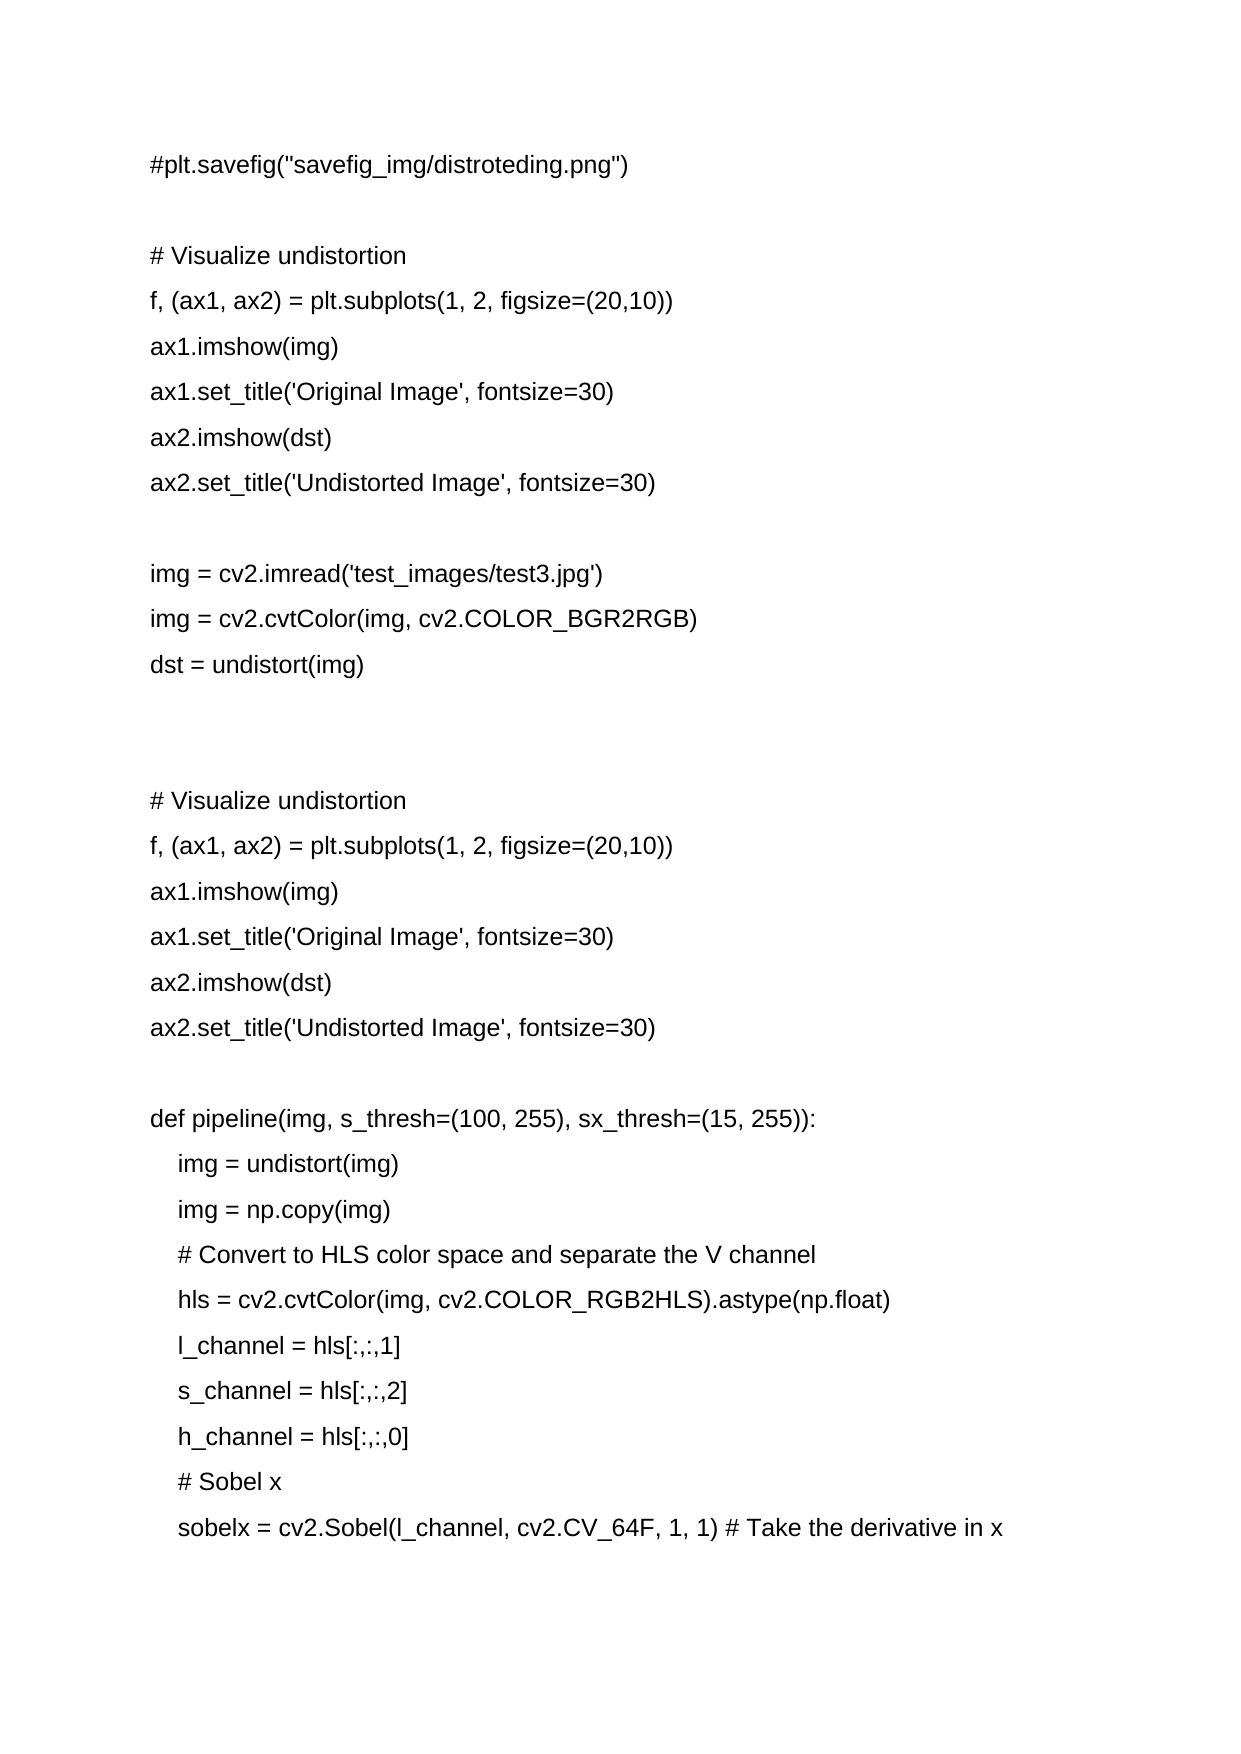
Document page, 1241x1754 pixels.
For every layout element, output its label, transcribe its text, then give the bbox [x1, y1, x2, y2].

text ax2.imshow(dst) [150, 967, 1090, 996]
text l_channel = hls[:,:,1] [150, 1331, 1090, 1359]
text hls = cv2.cvtColor(img, cv2.COLOR_RGB2HLS).astype(np.float) [150, 1285, 1090, 1314]
text def pipeline(img, s_thresh=(100, 255), sx_thresh=(15, 255)): [150, 1104, 1090, 1132]
text img = undistort(img) [150, 1149, 1090, 1178]
text ax2.set_title('Undistorted Image', fontsize=30) [150, 468, 1090, 497]
text ax2.set_title('Undistorted Image', fontsize=30) [150, 1013, 1090, 1042]
text h_channel = hls[:,:,0] [150, 1422, 1090, 1450]
text # Sobel x [150, 1467, 1090, 1496]
text sobelx = cv2.Sobel(l_channel, cv2.CV_64F, 1, 1) # Take the derivative in x [150, 1512, 1090, 1541]
text ax1.set_title('Original Image', fontsize=30) [150, 377, 1090, 406]
text img = cv2.cvtColor(img, cv2.COLOR_BGR2RGB) [150, 604, 1090, 633]
text img = np.copy(img) [150, 1194, 1090, 1223]
text # Visualize undistortion [150, 786, 1090, 814]
text ax1.imshow(img) [150, 877, 1090, 905]
text s_channel = hls[:,:,2] [150, 1376, 1090, 1405]
text # Convert to HLS color space and separate the V channel [150, 1240, 1090, 1269]
text #plt.savefig("savefig_img/distroteding.png") [150, 150, 1090, 179]
text dst = undistort(img) [150, 649, 1090, 678]
text ax2.imshow(dst) [150, 422, 1090, 451]
text f, (ax1, ax2) = plt.subplots(1, 2, figsize=(20,10)) [150, 831, 1090, 860]
text ax1.set_title('Original Image', fontsize=30) [150, 922, 1090, 951]
text ax1.imshow(img) [150, 332, 1090, 360]
text f, (ax1, ax2) = plt.subplots(1, 2, figsize=(20,10)) [150, 286, 1090, 315]
text img = cv2.imread('test_images/test3.jpg') [150, 559, 1090, 587]
text # Visualize undistortion [150, 241, 1090, 269]
